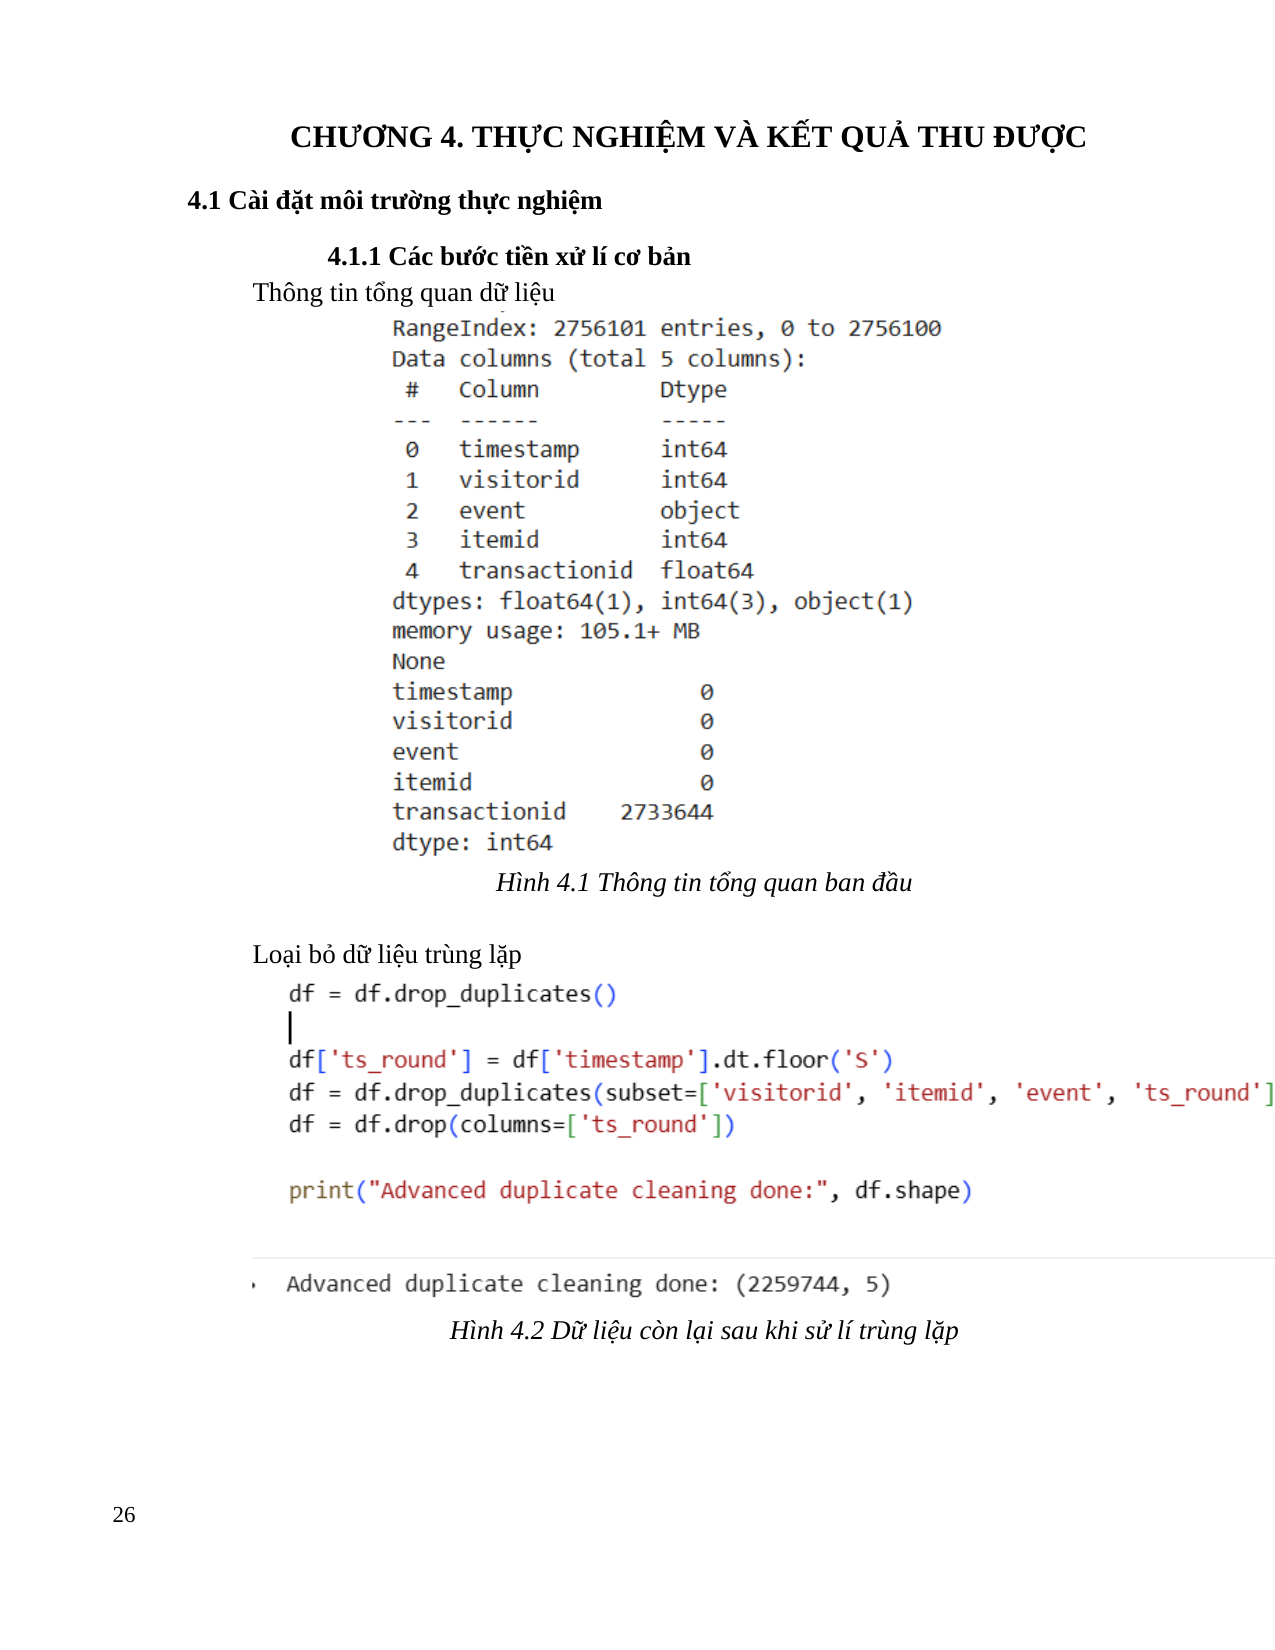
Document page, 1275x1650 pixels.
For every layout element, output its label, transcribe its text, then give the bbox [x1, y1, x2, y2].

text Thông tin tổng quan dữ liệu [242, 276, 1157, 307]
subtitle 4.1.1 Các bước tiền xử lí cơ bản [252, 240, 1157, 272]
picture [252, 973, 1275, 1311]
subtitle 4.1 Cài đặt môi trường thực nghiệm [112, 184, 1157, 215]
text Hình 4.2 Dữ liệu còn lại sau khi sử lí trùng lặp [177, 1314, 1157, 1346]
picture [364, 311, 1045, 863]
text Loại bỏ dữ liệu trùng lặp [177, 938, 1157, 969]
subtitle CHƯƠNG 4. THỰC NGHIỆM VÀ KẾT QUẢ THU ĐƯỢC [171, 118, 1131, 154]
text Hình 4.1 Thông tin tổng quan ban đầu [177, 866, 1157, 898]
